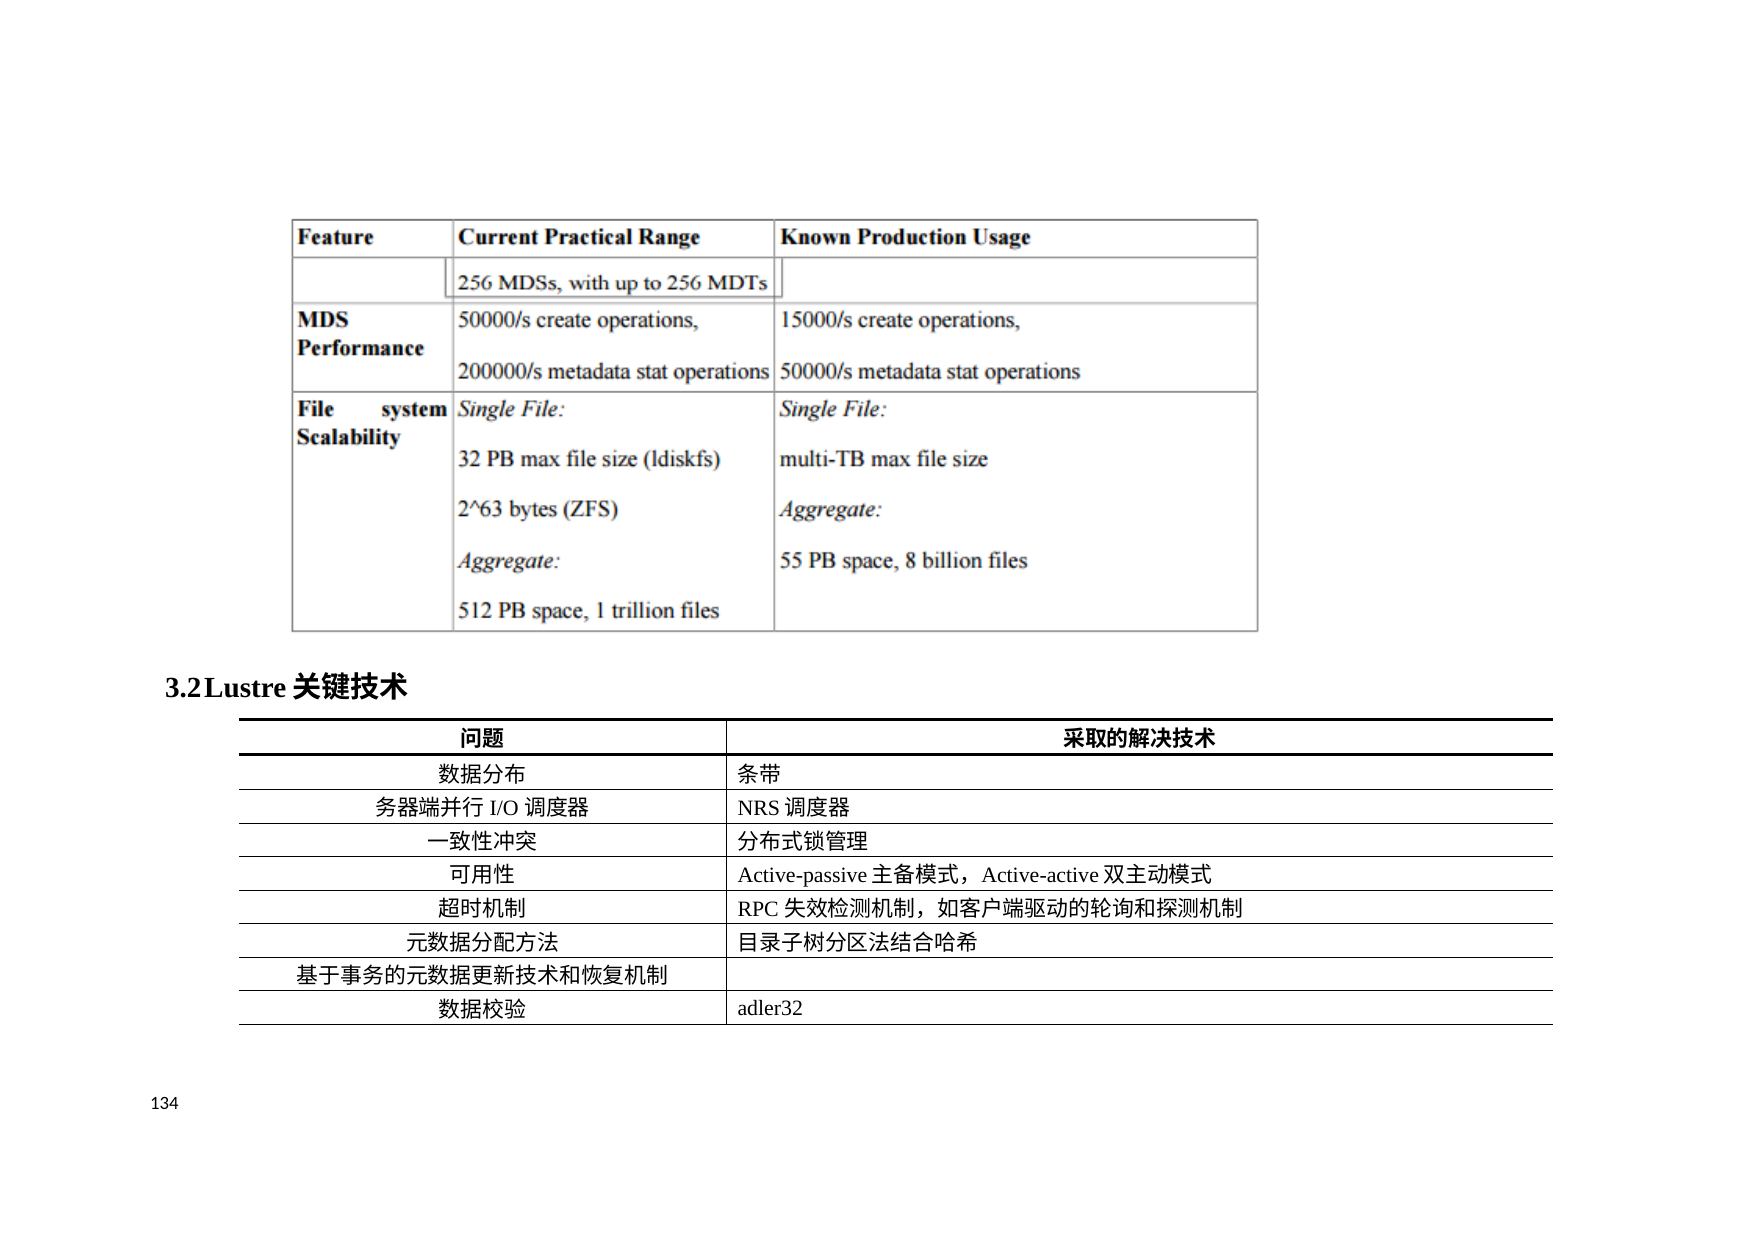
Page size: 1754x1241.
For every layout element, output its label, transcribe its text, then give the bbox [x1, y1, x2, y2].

table_cell 目录子树分区法结合哈希 [727, 924, 1553, 957]
table_header 采取的解决技术 [727, 721, 1553, 753]
table_cell 数据分布 [239, 756, 726, 789]
table_header 问题 [239, 721, 726, 753]
list Lustre关键技术 [165, 653, 1604, 718]
table_cell 可用性 [239, 857, 726, 889]
table_cell 一致性冲突 [239, 824, 726, 856]
table_cell 务器端并行 I/O 调度器 [239, 790, 726, 822]
table_cell Active-passive主备模式，Active-active双主动模式 [727, 857, 1553, 889]
table_cell [727, 958, 1553, 990]
table_cell 超时机制 [239, 891, 726, 923]
table_cell RPC 失效检测机制，如客户端驱动的轮询和探测机制 [727, 891, 1553, 923]
table_cell 数据校验 [239, 991, 726, 1024]
table_cell 分布式锁管理 [727, 824, 1553, 856]
table_cell adler32 [727, 991, 1553, 1024]
table_cell 基于事务的元数据更新技术和恢复机制 [239, 958, 726, 990]
picture [270, 210, 1265, 640]
table_cell 条带 [727, 756, 1553, 789]
table_cell NRS调度器 [727, 790, 1553, 822]
table_cell 元数据分配方法 [239, 924, 726, 957]
